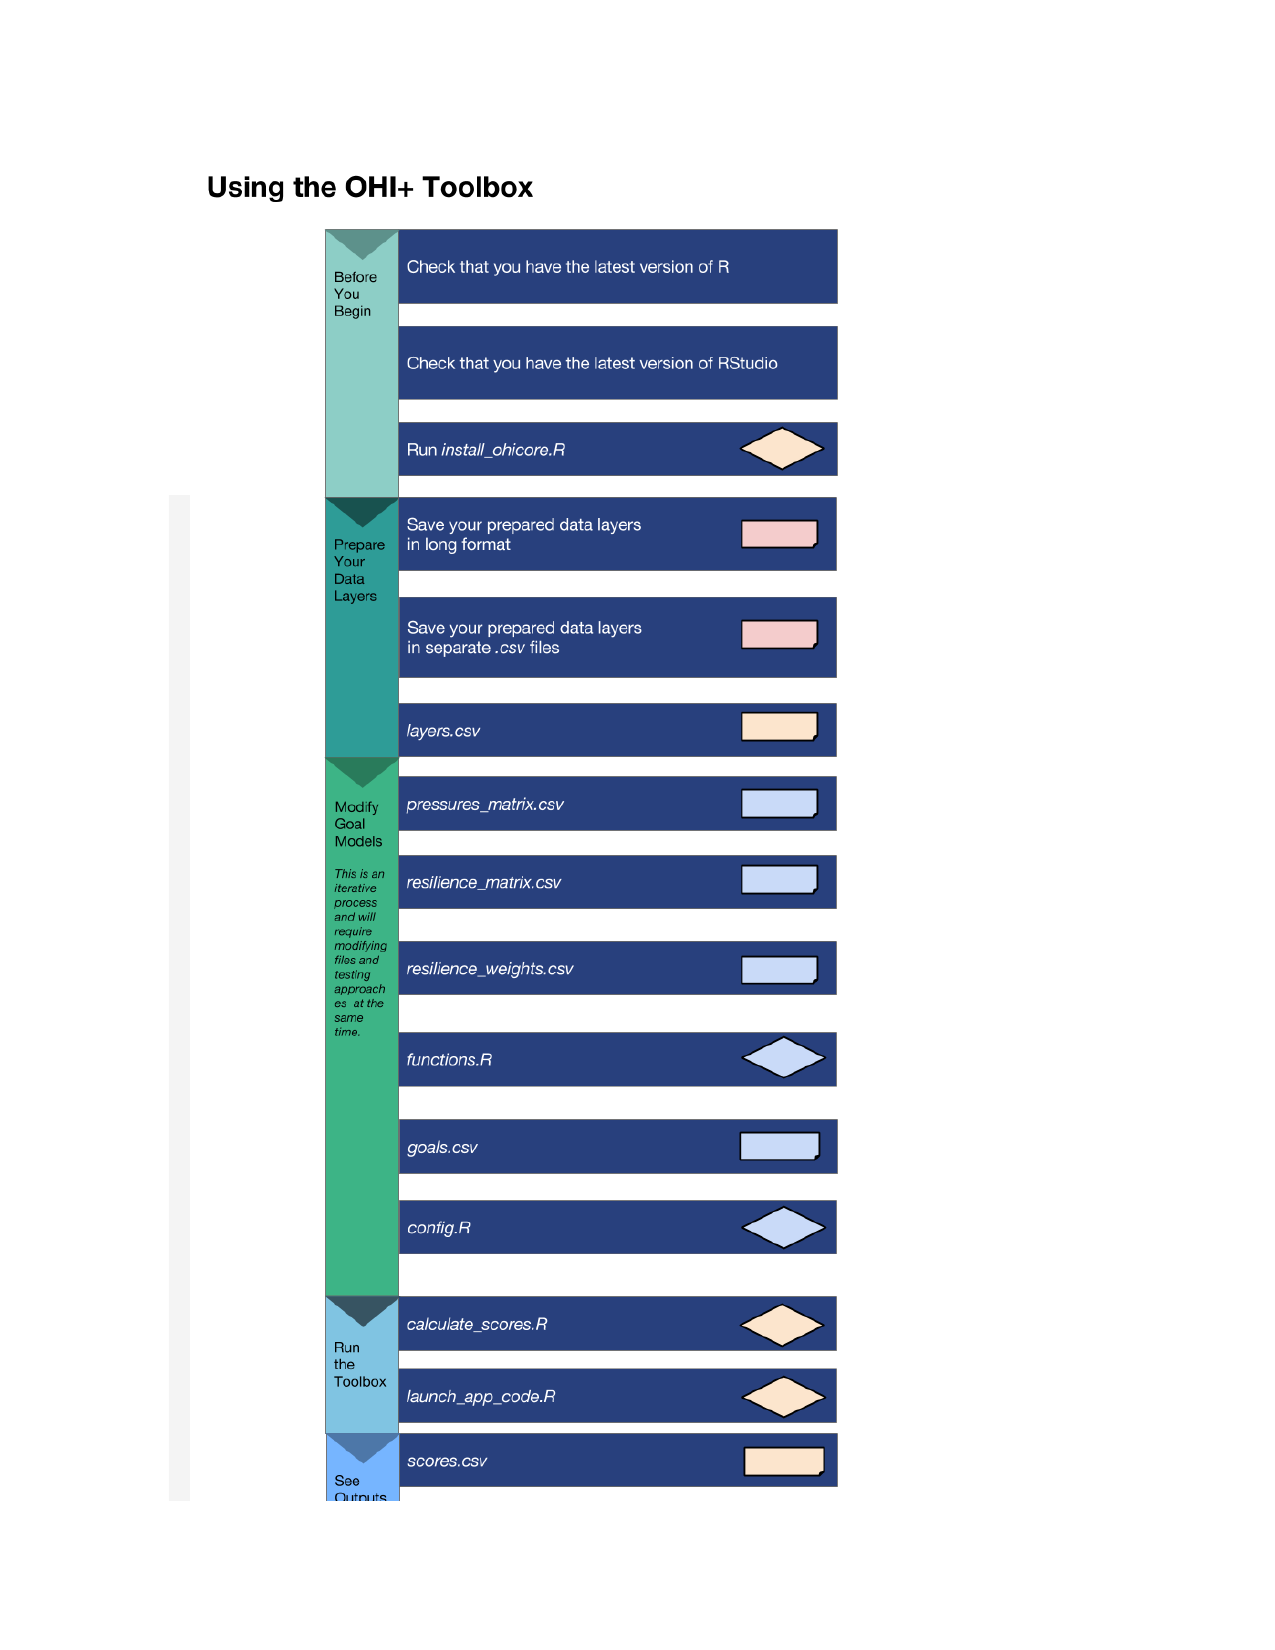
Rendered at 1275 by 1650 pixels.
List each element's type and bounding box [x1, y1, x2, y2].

picture [168, 150, 1044, 1501]
